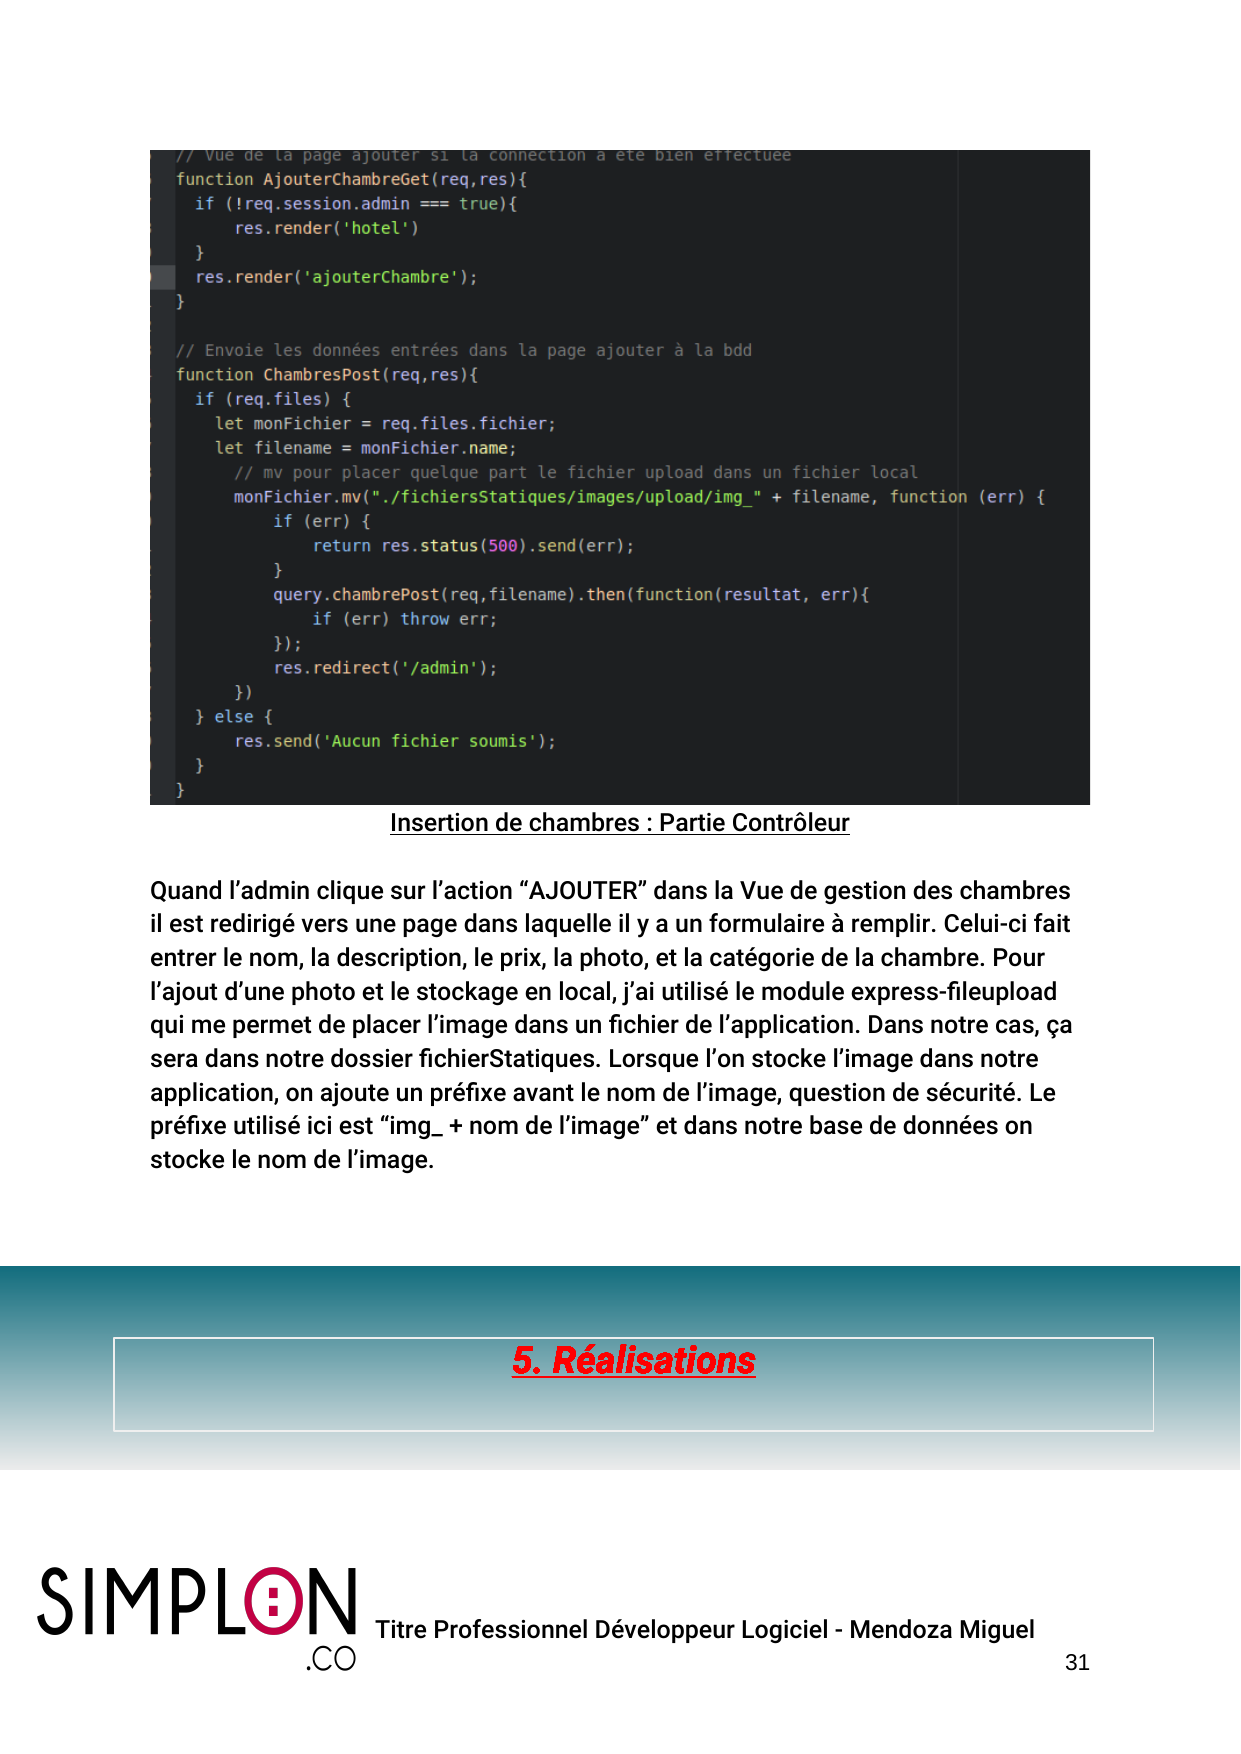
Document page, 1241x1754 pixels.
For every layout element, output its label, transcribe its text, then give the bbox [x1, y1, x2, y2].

picture [0, 1266, 1241, 1470]
picture [36, 1554, 386, 1680]
text Quand l’admin clique sur l’action “AJOUTER” dans la Vue de gestion des chambres il est redirigé vers une page dans laquelle il y a un formulaire à remplir. Celui-ci fait entrer le nom, la description, le prix, la photo, et la catégorie de la chambre. Pour l’ajout d’une photo et le stockage en local, j’ai utilisé le module express-fileupload qui me permet de placer l’image dans un fichier de l’application. Dans notre cas, ça sera dans notre dossier fichierStatiques. Lorsque l’on stocke l’image dans notre application, on ajoute un préfixe avant le nom de l’image, question de sécurité. Le préfixe utilisé ici est “img_ + nom de l’image” et dans notre base de données on stocke le nom de l’image. [150, 876, 1090, 1174]
picture [150, 150, 1091, 805]
text Insertion de chambres : Partie Contrôleur [150, 805, 1090, 838]
